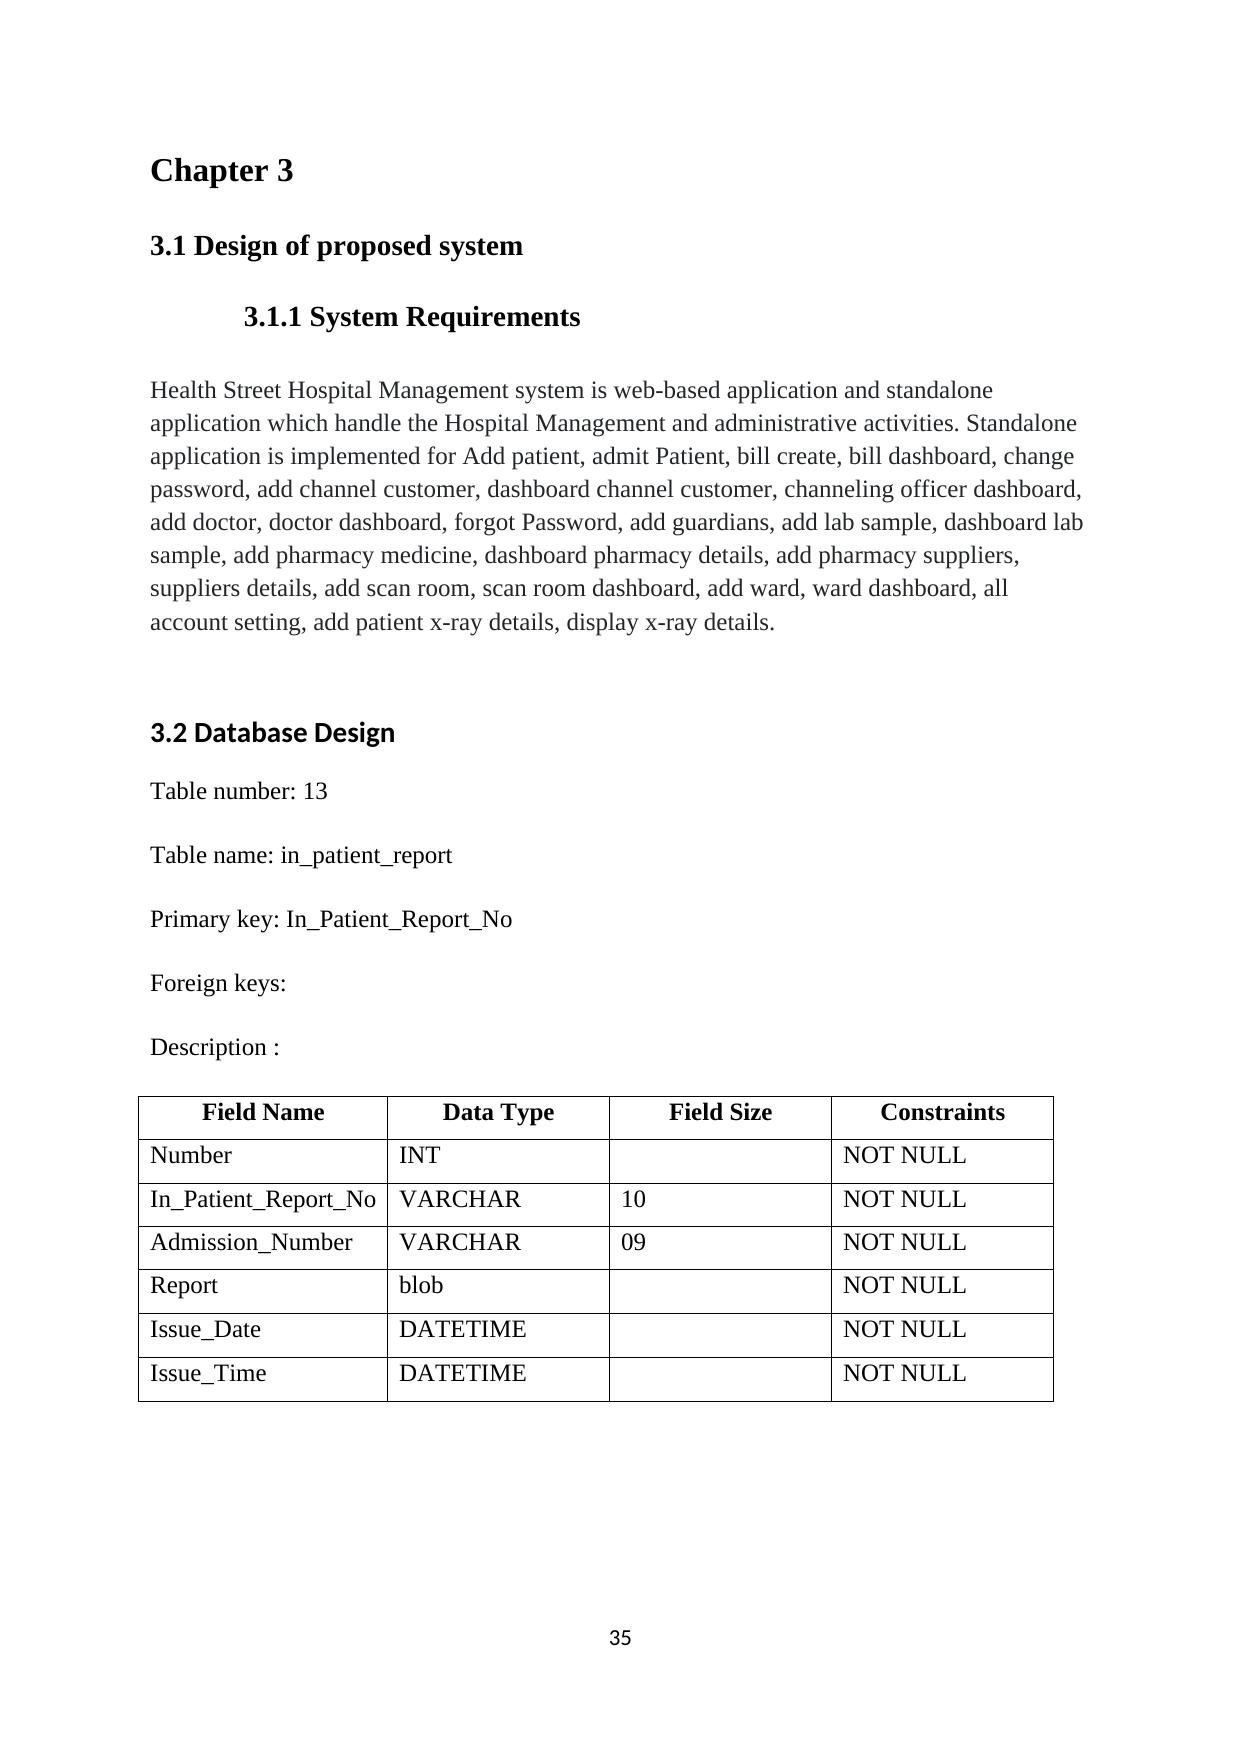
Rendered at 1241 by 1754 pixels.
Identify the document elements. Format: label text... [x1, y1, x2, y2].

table_cell [610, 1140, 831, 1183]
text Chapter 3 [150, 150, 1090, 188]
table_cell In_Patient_Report_No [139, 1184, 387, 1226]
text 3.2 Database Design [150, 714, 1090, 750]
table_cell Number [139, 1140, 387, 1183]
table_cell NOT NULL [832, 1314, 1053, 1357]
table_header Field Size [610, 1097, 831, 1139]
text Table number: 13 [150, 776, 1090, 805]
table_cell DATETIME [388, 1358, 609, 1401]
table_cell INT [388, 1140, 609, 1183]
table_cell Admission_Number [139, 1227, 387, 1269]
table_cell Issue_Time [139, 1358, 387, 1401]
text Health Street Hospital Management system is web-based application and standalone application which handle the Hospital Management and administrative activities. Standalone application is implemented for Add patient, admit Patient, bill create, bill dashboard, change password, add channel customer, dashboard channel customer, channeling officer dashboard, add doctor, doctor dashboard, forgot Password, add guardians, add lab sample, dashboard lab sample, add pharmacy medicine, dashboard pharmacy details, add pharmacy suppliers, suppliers details, add scan room, scan room dashboard, add ward, ward dashboard, all account setting, add patient x-ray details, display x-ray details. [150, 375, 1090, 635]
text Primary key: In_Patient_Report_No [150, 904, 1090, 933]
table_cell Issue_Date [139, 1314, 387, 1357]
text 3.1 Design of proposed system [150, 228, 1090, 262]
table_cell [610, 1358, 831, 1401]
text Foreign keys: [150, 968, 1090, 997]
table_cell blob [388, 1270, 609, 1313]
table_cell NOT NULL [832, 1184, 1053, 1226]
table_cell NOT NULL [832, 1358, 1053, 1401]
table_header Data Type [388, 1097, 609, 1139]
table_cell VARCHAR [388, 1184, 609, 1226]
table_cell [610, 1270, 831, 1313]
text Description : [150, 1032, 1090, 1061]
table_cell 09 [610, 1227, 831, 1269]
table_cell DATETIME [388, 1314, 609, 1357]
text 3.1.1 System Requirements [150, 299, 1090, 333]
table_cell 10 [610, 1184, 831, 1226]
table_cell NOT NULL [832, 1270, 1053, 1313]
table_cell VARCHAR [388, 1227, 609, 1269]
text Table name: in_patient_report [150, 840, 1090, 869]
table_header Constraints [832, 1097, 1053, 1139]
table_cell [610, 1314, 831, 1357]
table_header Field Name [139, 1097, 387, 1139]
table_cell NOT NULL [832, 1140, 1053, 1183]
table_cell Report [139, 1270, 387, 1313]
table_cell NOT NULL [832, 1227, 1053, 1269]
